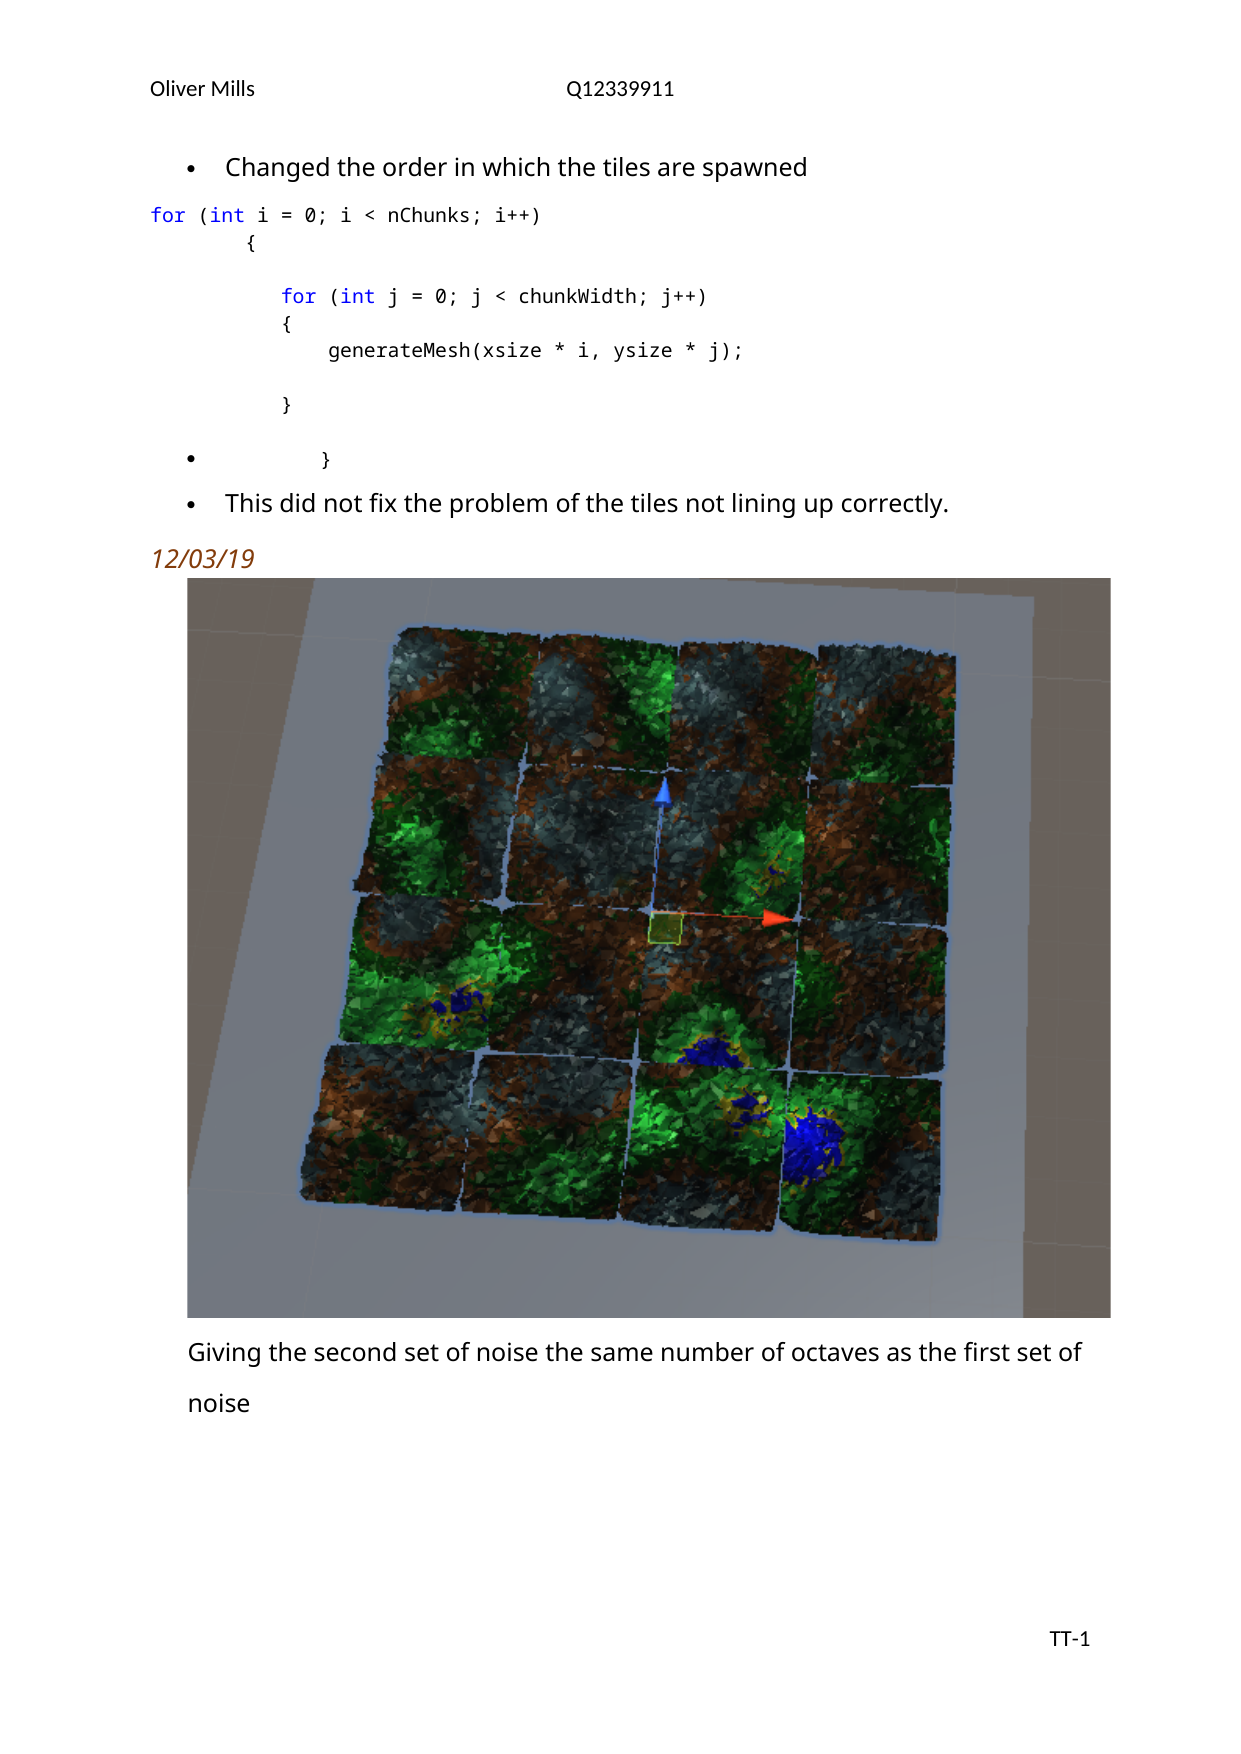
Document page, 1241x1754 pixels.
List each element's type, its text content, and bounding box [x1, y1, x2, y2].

list } [187, 445, 1090, 472]
list This did not fix the problem of the tiles not lining up correctly. [187, 485, 1090, 519]
subtitle 12/03/19 [150, 541, 1090, 576]
text for (int i = 0; i < nChunks; i++) [150, 201, 1090, 228]
text } [150, 390, 1090, 417]
text { [150, 228, 1090, 255]
text Giving the second set of noise the same number of octaves as the first set of noise [187, 1335, 1090, 1420]
text { [150, 309, 1090, 336]
list Changed the order in which the tiles are spawned [187, 150, 1090, 184]
picture [187, 578, 1111, 1318]
text for (int j = 0; j < chunkWidth; j++) [150, 282, 1090, 309]
text generateMesh(xsize * i, ysize * j); [150, 336, 1090, 363]
